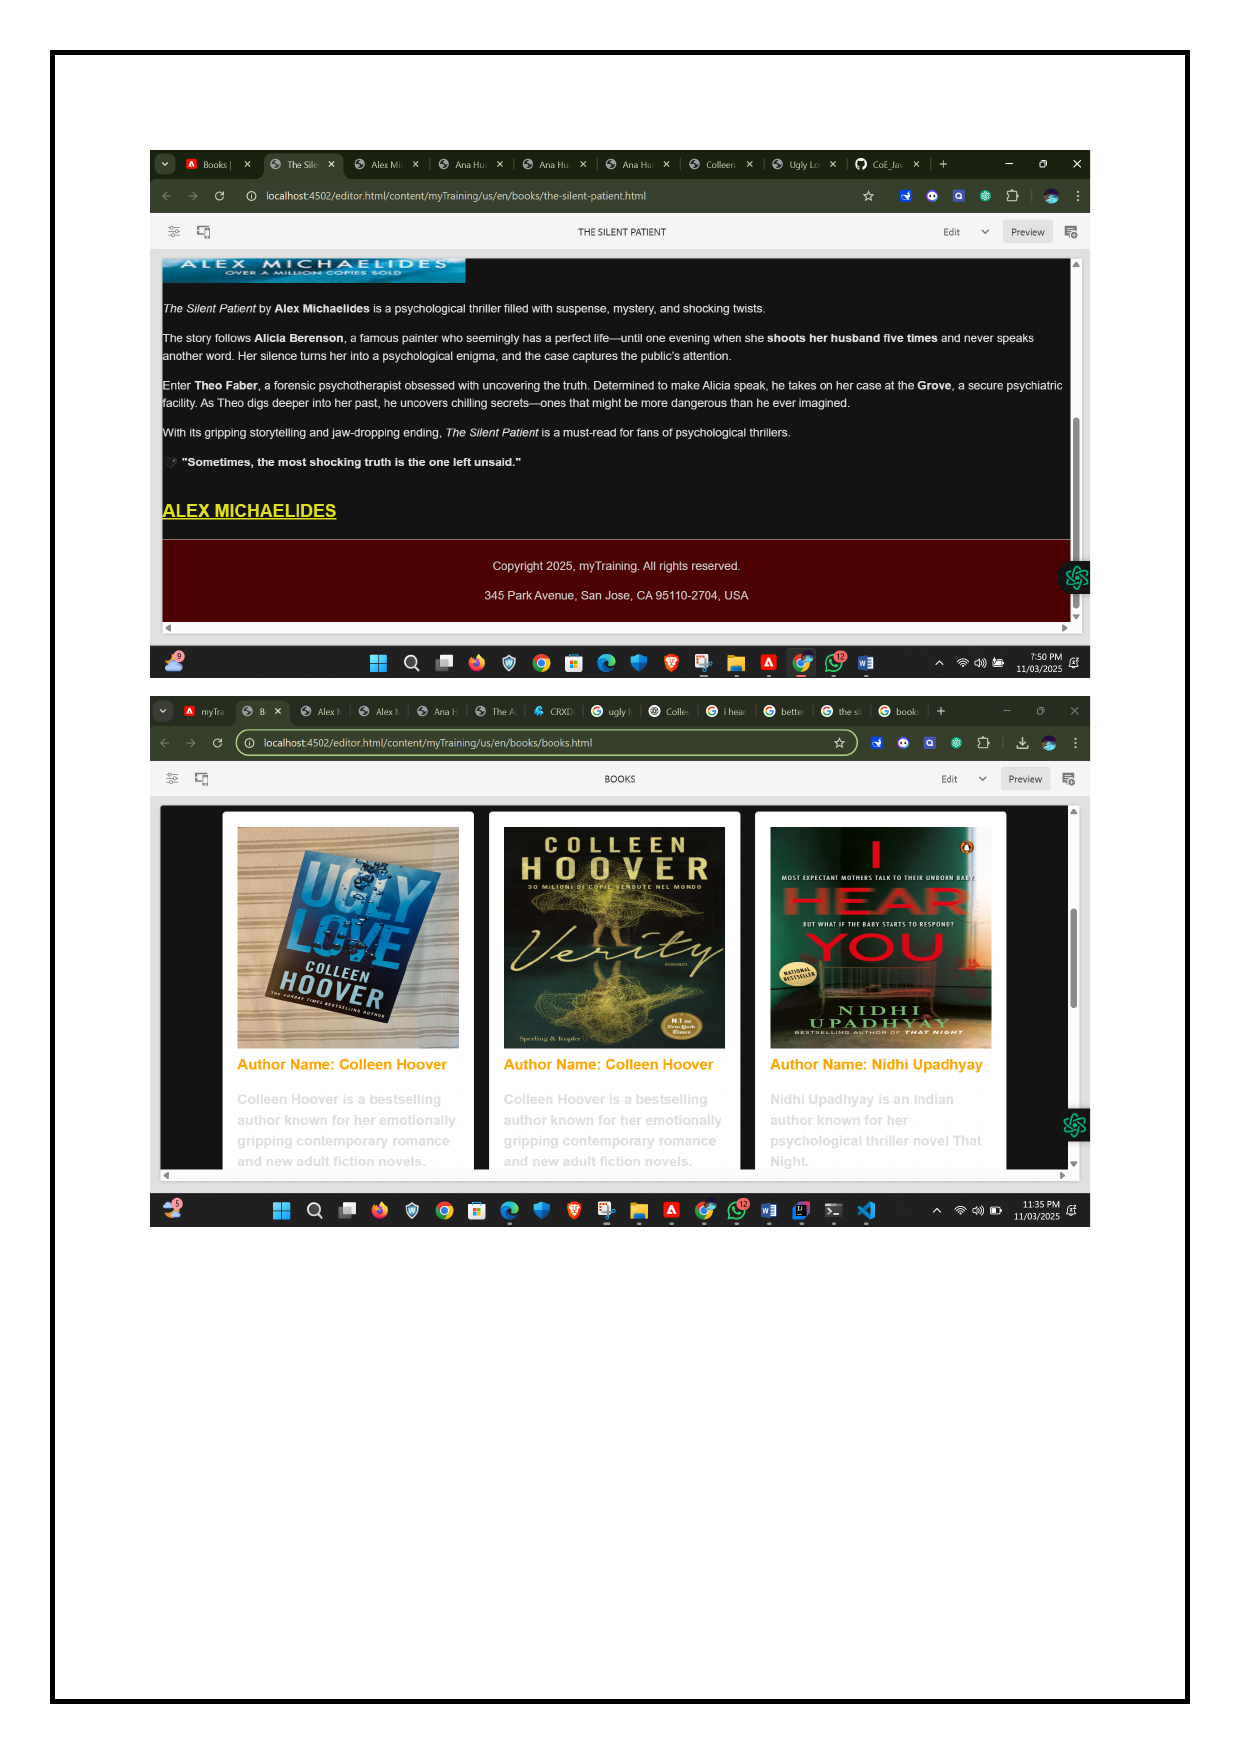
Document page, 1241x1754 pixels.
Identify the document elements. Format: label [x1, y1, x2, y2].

picture [150, 696, 1091, 1227]
picture [150, 150, 1091, 678]
